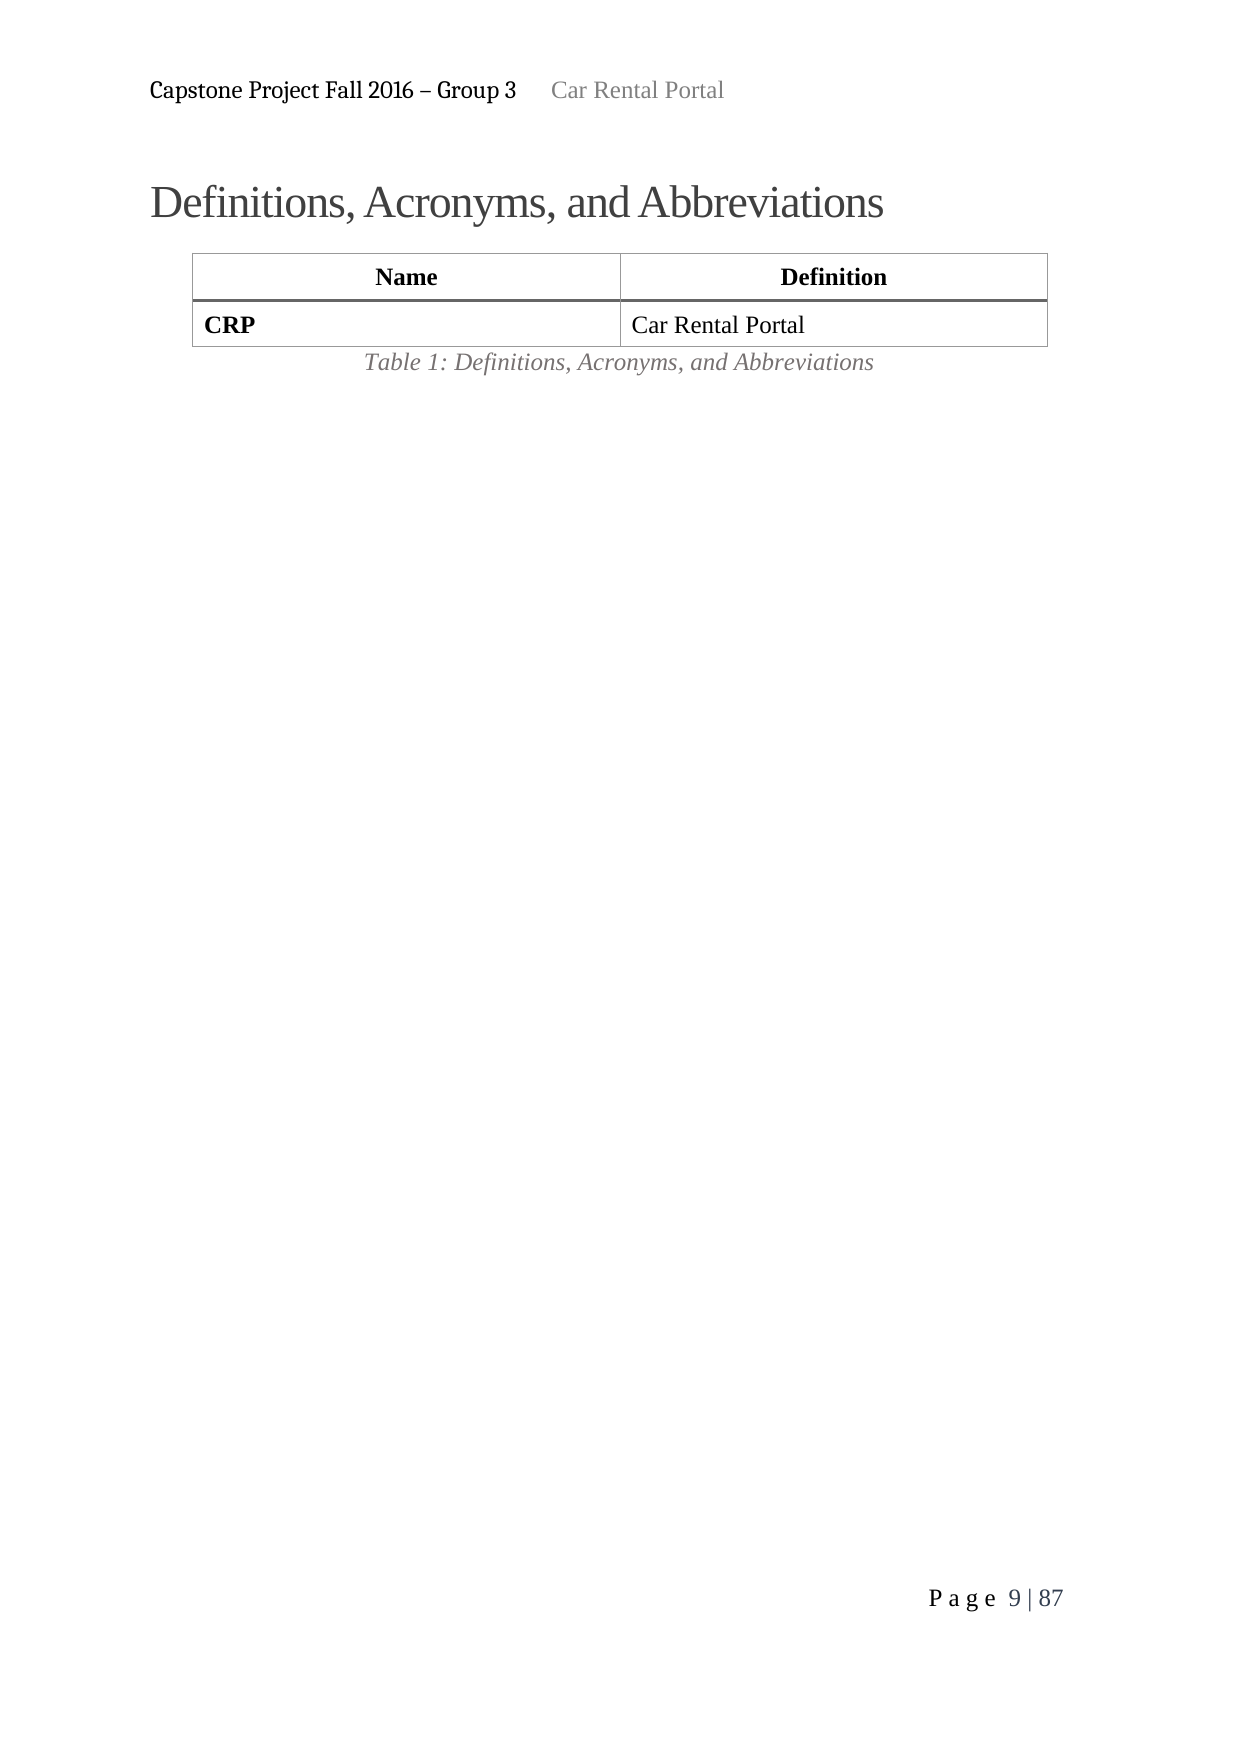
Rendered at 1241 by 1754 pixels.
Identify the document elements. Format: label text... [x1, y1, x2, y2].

table_cell CRP [193, 302, 620, 346]
text Table 1: Definitions, Acronyms, and Abbreviations [150, 347, 1090, 376]
title Definitions, Acronyms, and Abbreviations [150, 175, 1090, 228]
table_cell Car Rental Portal [621, 302, 1047, 346]
table_header Name [193, 254, 620, 299]
table_header Definition [621, 254, 1047, 299]
